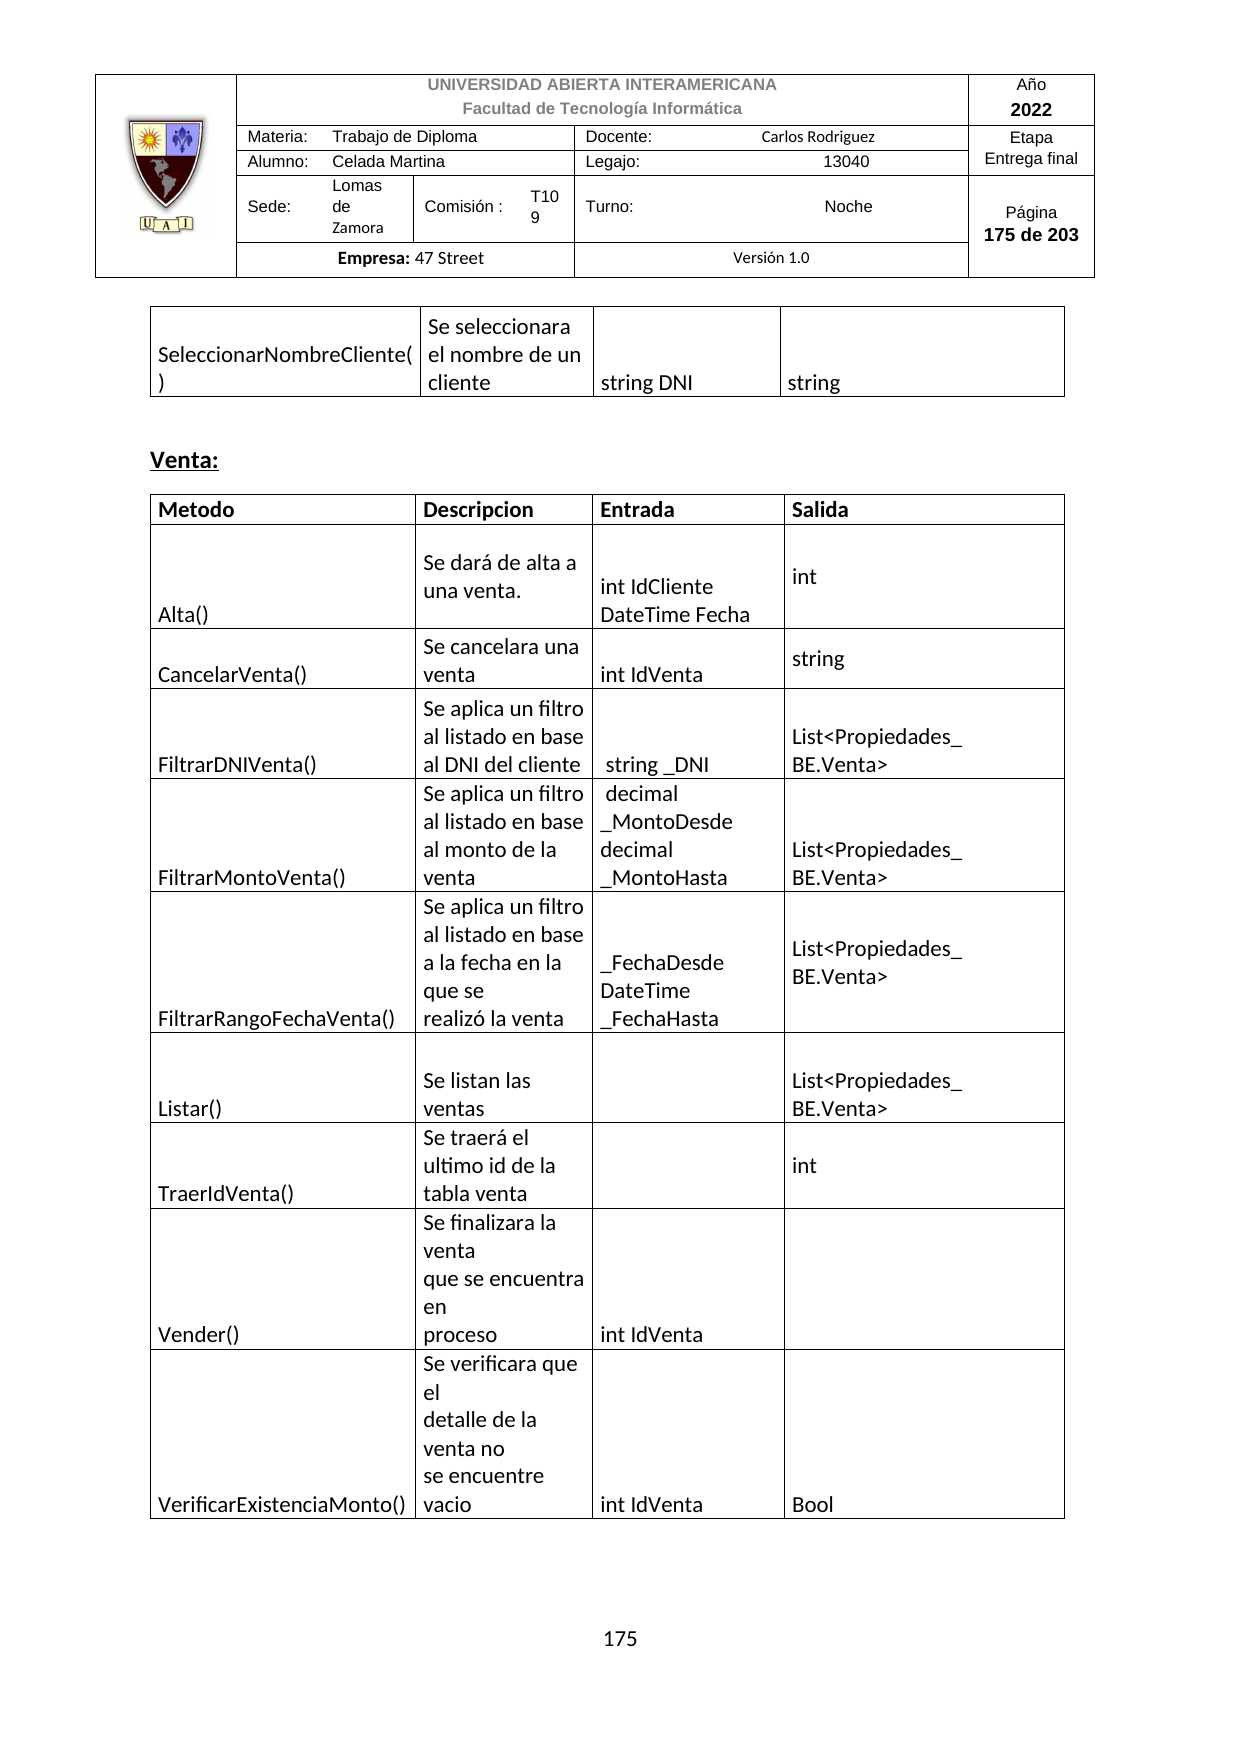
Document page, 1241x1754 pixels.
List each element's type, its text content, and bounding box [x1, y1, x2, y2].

table_header Metodo [151, 495, 415, 523]
table_cell Alta() [151, 525, 415, 628]
table_cell FiltrarDNIVenta() [151, 689, 415, 778]
table_cell string DNI [594, 307, 780, 396]
table_cell Se finalizara la venta que se encuentra en proceso [416, 1209, 592, 1348]
table_cell Se traerá el ultimo id de la tabla venta [416, 1123, 592, 1207]
table_cell string _DNI [593, 689, 784, 778]
table_cell Se cancelara una venta [416, 629, 592, 688]
table_cell Se listan las ventas [416, 1033, 592, 1122]
table_cell int IdCliente DateTime Fecha [593, 525, 784, 628]
table_header Entrada [593, 495, 784, 523]
table_cell List<Propiedades_ BE.Venta> [785, 1033, 1064, 1122]
table_cell VerificarExistenciaMonto() [151, 1350, 415, 1518]
table_cell FiltrarMontoVenta() [151, 779, 415, 891]
table_cell int [785, 1123, 1064, 1207]
table_header Salida [785, 495, 1064, 523]
table_cell List<Propiedades_ BE.Venta> [785, 892, 1064, 1032]
table_cell Se aplica un filtro al listado en base al monto de la venta [416, 779, 592, 891]
picture [120, 111, 212, 237]
table_cell int IdVenta [593, 1209, 784, 1348]
table_cell Se aplica un filtro al listado en base al DNI del cliente [416, 689, 592, 778]
table_cell Vender() [151, 1209, 415, 1348]
table_cell Se aplica un filtro al listado en base a la fecha en la que se realizó la venta [416, 892, 592, 1032]
table_cell CancelarVenta() [151, 629, 415, 688]
table_cell SeleccionarNombreCliente() [151, 307, 420, 396]
table_cell string [785, 629, 1064, 688]
table_cell int IdVenta [593, 629, 784, 688]
table_cell List<Propiedades_ BE.Venta> [785, 689, 1064, 778]
table_cell [785, 1209, 1064, 1348]
table_cell _FechaDesde DateTime _FechaHasta [593, 892, 784, 1032]
table_header Descripcion [416, 495, 592, 523]
table_cell Se seleccionara el nombre de un cliente [421, 307, 593, 396]
table_cell Se verificara que el detalle de la venta no se encuentre vacio [416, 1350, 592, 1518]
table_cell int IdVenta [593, 1350, 784, 1518]
table_cell [593, 1123, 784, 1207]
text Venta: [150, 444, 1090, 474]
table_cell Listar() [151, 1033, 415, 1122]
table_cell Se dará de alta a una venta. [416, 525, 592, 628]
table_cell decimal _MontoDesde decimal _MontoHasta [593, 779, 784, 891]
table_cell int [785, 525, 1064, 628]
table_cell FiltrarRangoFechaVenta() [151, 892, 415, 1032]
table_cell TraerIdVenta() [151, 1123, 415, 1207]
table_cell [593, 1033, 784, 1122]
table_cell string [781, 307, 1064, 396]
table_cell Bool [785, 1350, 1064, 1518]
table_cell List<Propiedades_ BE.Venta> [785, 779, 1064, 891]
